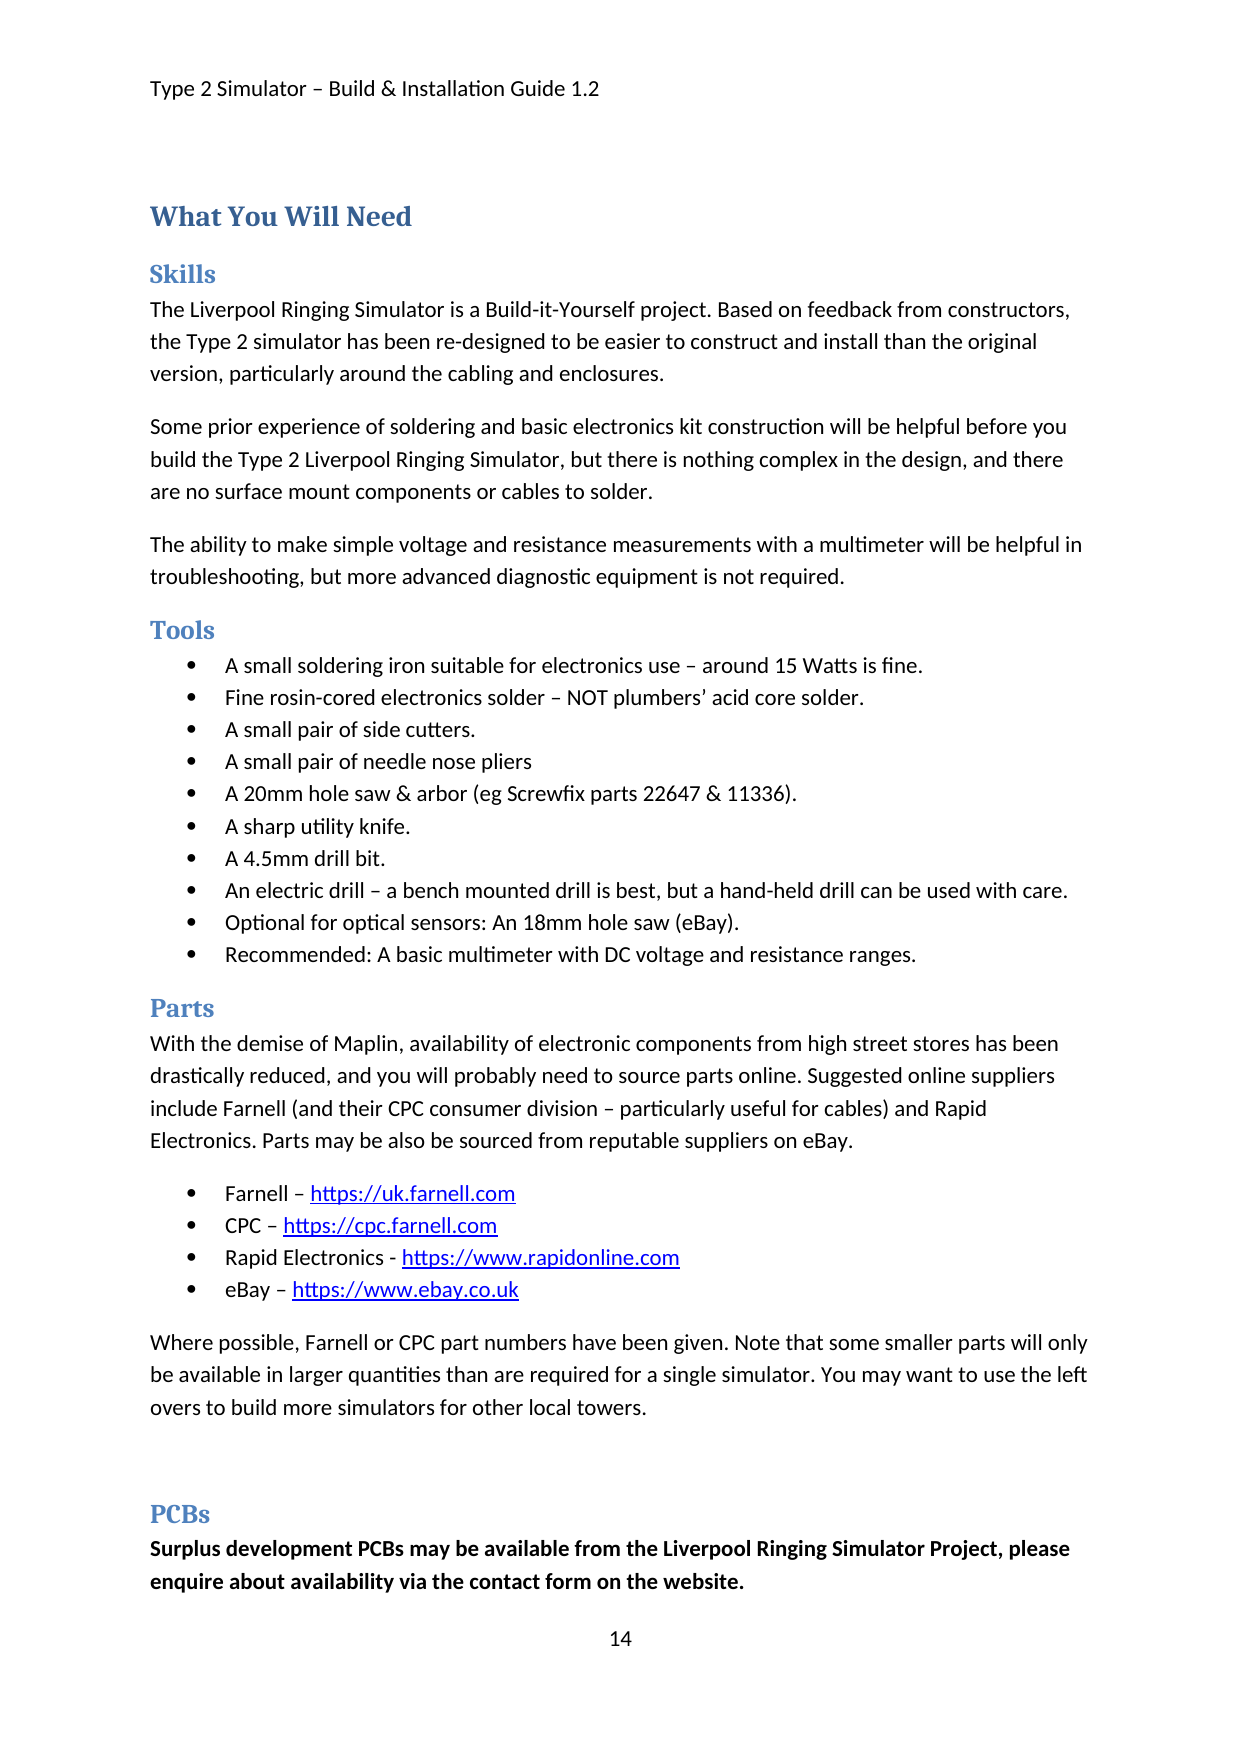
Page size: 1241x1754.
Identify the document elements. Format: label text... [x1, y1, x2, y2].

list A small pair of side cutters. [187, 715, 1090, 743]
text Surplus development PCBs may be available from the Liverpool Ringing Simulator Project, please enquire about availability via the contact form on the website. [150, 1534, 1090, 1595]
subtitle PCBs [150, 1499, 1090, 1530]
list CPC – https://cpc.farnell.com [187, 1211, 1090, 1239]
text The Liverpool Ringing Simulator is a Build-it-Yourself project. Based on feedback from constructors, the Type 2 simulator has been re-designed to be easier to construct and install than the original version, particularly around the cabling and enclosures. [150, 295, 1090, 387]
list A sharp utility knife. [187, 812, 1090, 840]
text Some prior experience of soldering and basic electronics kit construction will be helpful before you build the Type 2 Liverpool Ringing Simulator, but there is nothing complex in the design, and there are no surface mount components or cables to solder. [150, 412, 1090, 505]
subtitle Skills [150, 259, 1090, 291]
list Farnell – https://uk.farnell.com [187, 1179, 1090, 1207]
subtitle What You Will Need [150, 200, 1090, 233]
list A small pair of needle nose pliers [187, 747, 1090, 775]
subtitle Parts [150, 993, 1090, 1025]
list A 4.5mm drill bit. [187, 844, 1090, 872]
list eBay – https://www.ebay.co.uk [187, 1275, 1090, 1303]
list A 20mm hole saw & arbor (eg Screwfix parts 22647 & 11336). [187, 779, 1090, 808]
list Rapid Electronics - https://www.rapidonline.com [187, 1243, 1090, 1271]
subtitle Tools [150, 615, 1090, 646]
list Optional for optical sensors: An 18mm hole saw (eBay). [187, 908, 1090, 936]
text Where possible, Farnell or CPC part numbers have been given. Note that some smaller parts will only be available in larger quantities than are required for a single simulator. You may want to use the left overs to build more simulators for other local towers. [150, 1328, 1090, 1421]
list Recommended: A basic multimeter with DC voltage and resistance ranges. [187, 941, 1090, 968]
list Fine rosin-cored electronics solder – NOT plumbers’ acid core solder. [187, 683, 1090, 711]
list An electric drill – a bench mounted drill is best, but a hand-held drill can be used with care. [187, 876, 1090, 904]
list A small soldering iron suitable for electronics use – around 15 Watts is fine. [187, 651, 1090, 679]
text The ability to make simple voltage and resistance measurements with a multimeter will be helpful in troubleshooting, but more advanced diagnostic equipment is not required. [150, 530, 1090, 590]
text With the demise of Maplin, availability of electronic components from high street stores has been drastically reduced, and you will probably need to source parts online. Suggested online suppliers include Farnell (and their CPC consumer division – particularly useful for cables) and Rapid Electronics. Parts may be also be sourced from reputable suppliers on eBay. [150, 1029, 1090, 1154]
